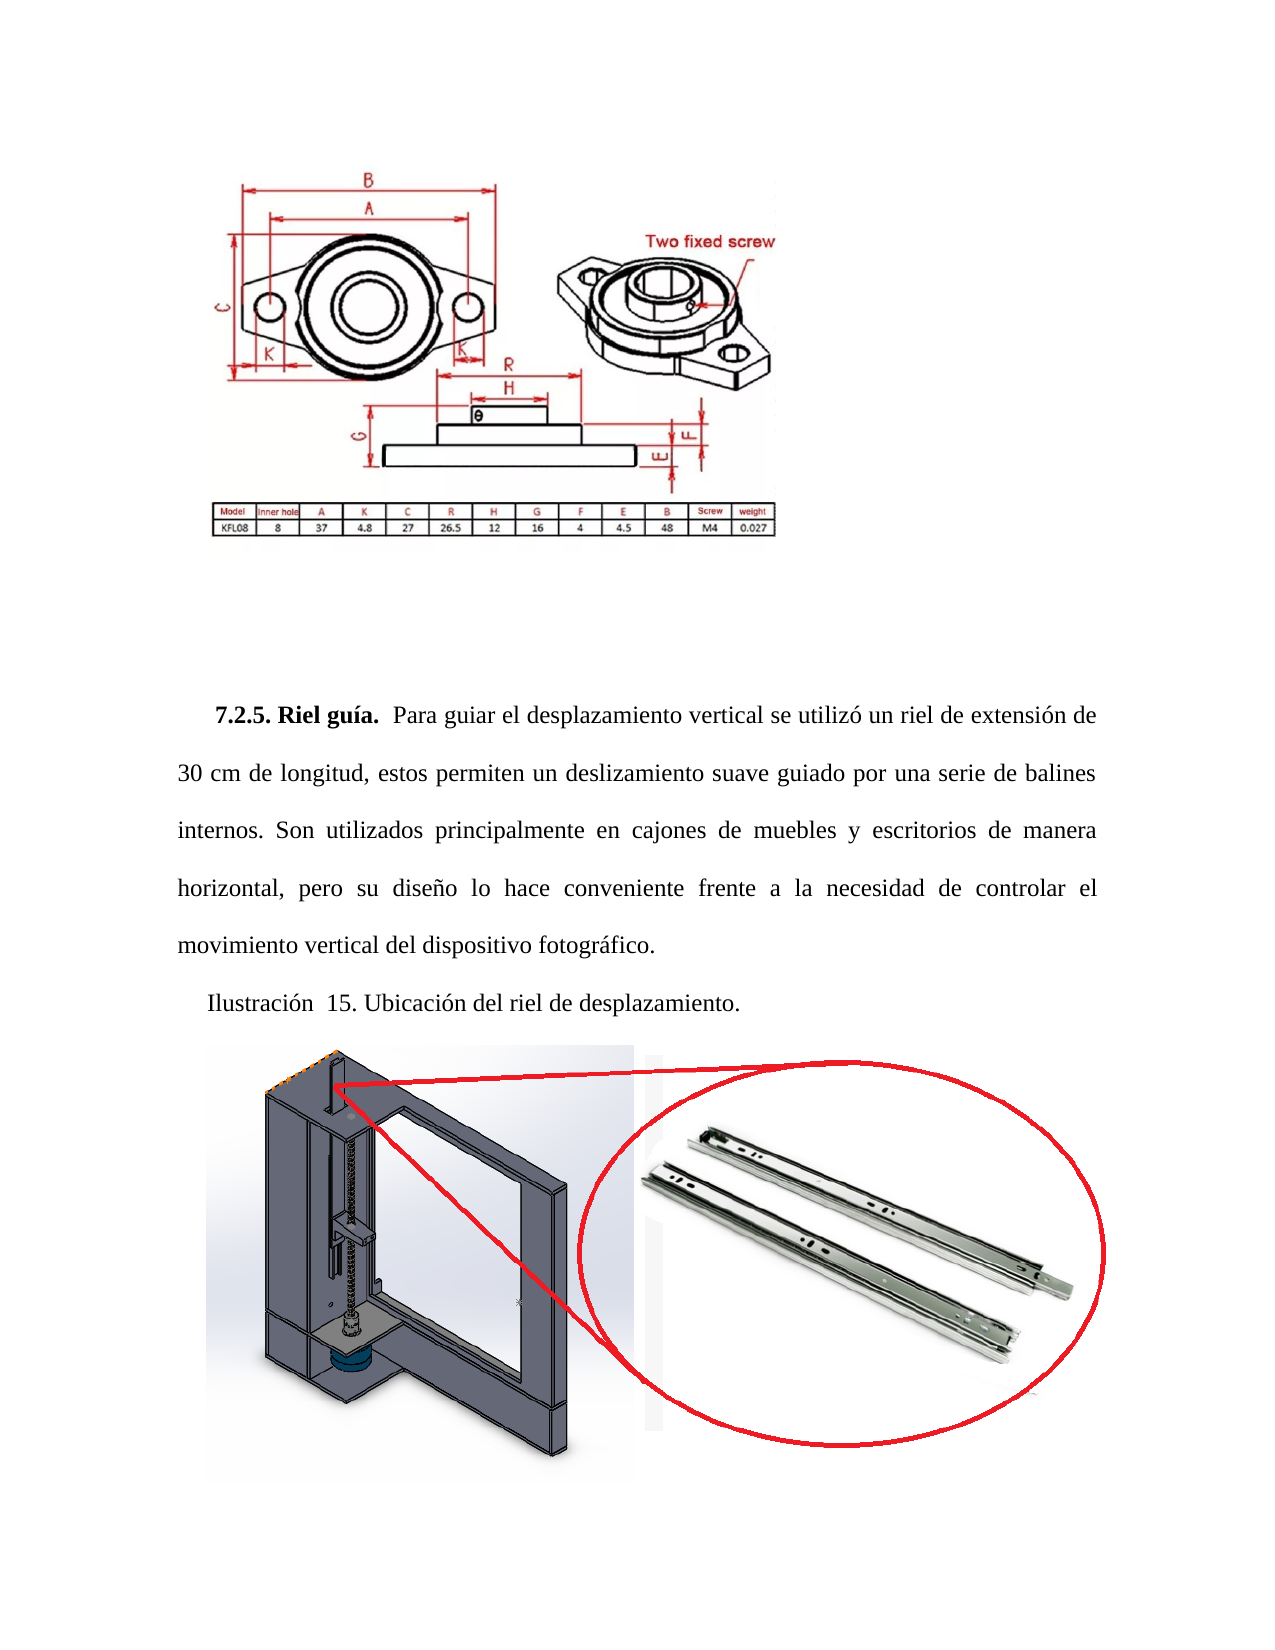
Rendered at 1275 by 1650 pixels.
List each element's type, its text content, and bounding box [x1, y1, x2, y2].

picture [206, 1045, 1121, 1482]
subtitle Riel guía. Para guiar el desplazamiento vertical se utilizó un riel de extensión de 30 cm de longitud, estos permiten un deslizamiento suave guiado por una serie de balines internos. Son utilizados principalmente en cajones de muebles y escritorios de manera horizontal, pero su diseño lo hace conveniente frente a la necesidad de controlar el movimiento vertical del dispositivo fotográfico. [177, 700, 1098, 959]
picture [206, 147, 778, 553]
